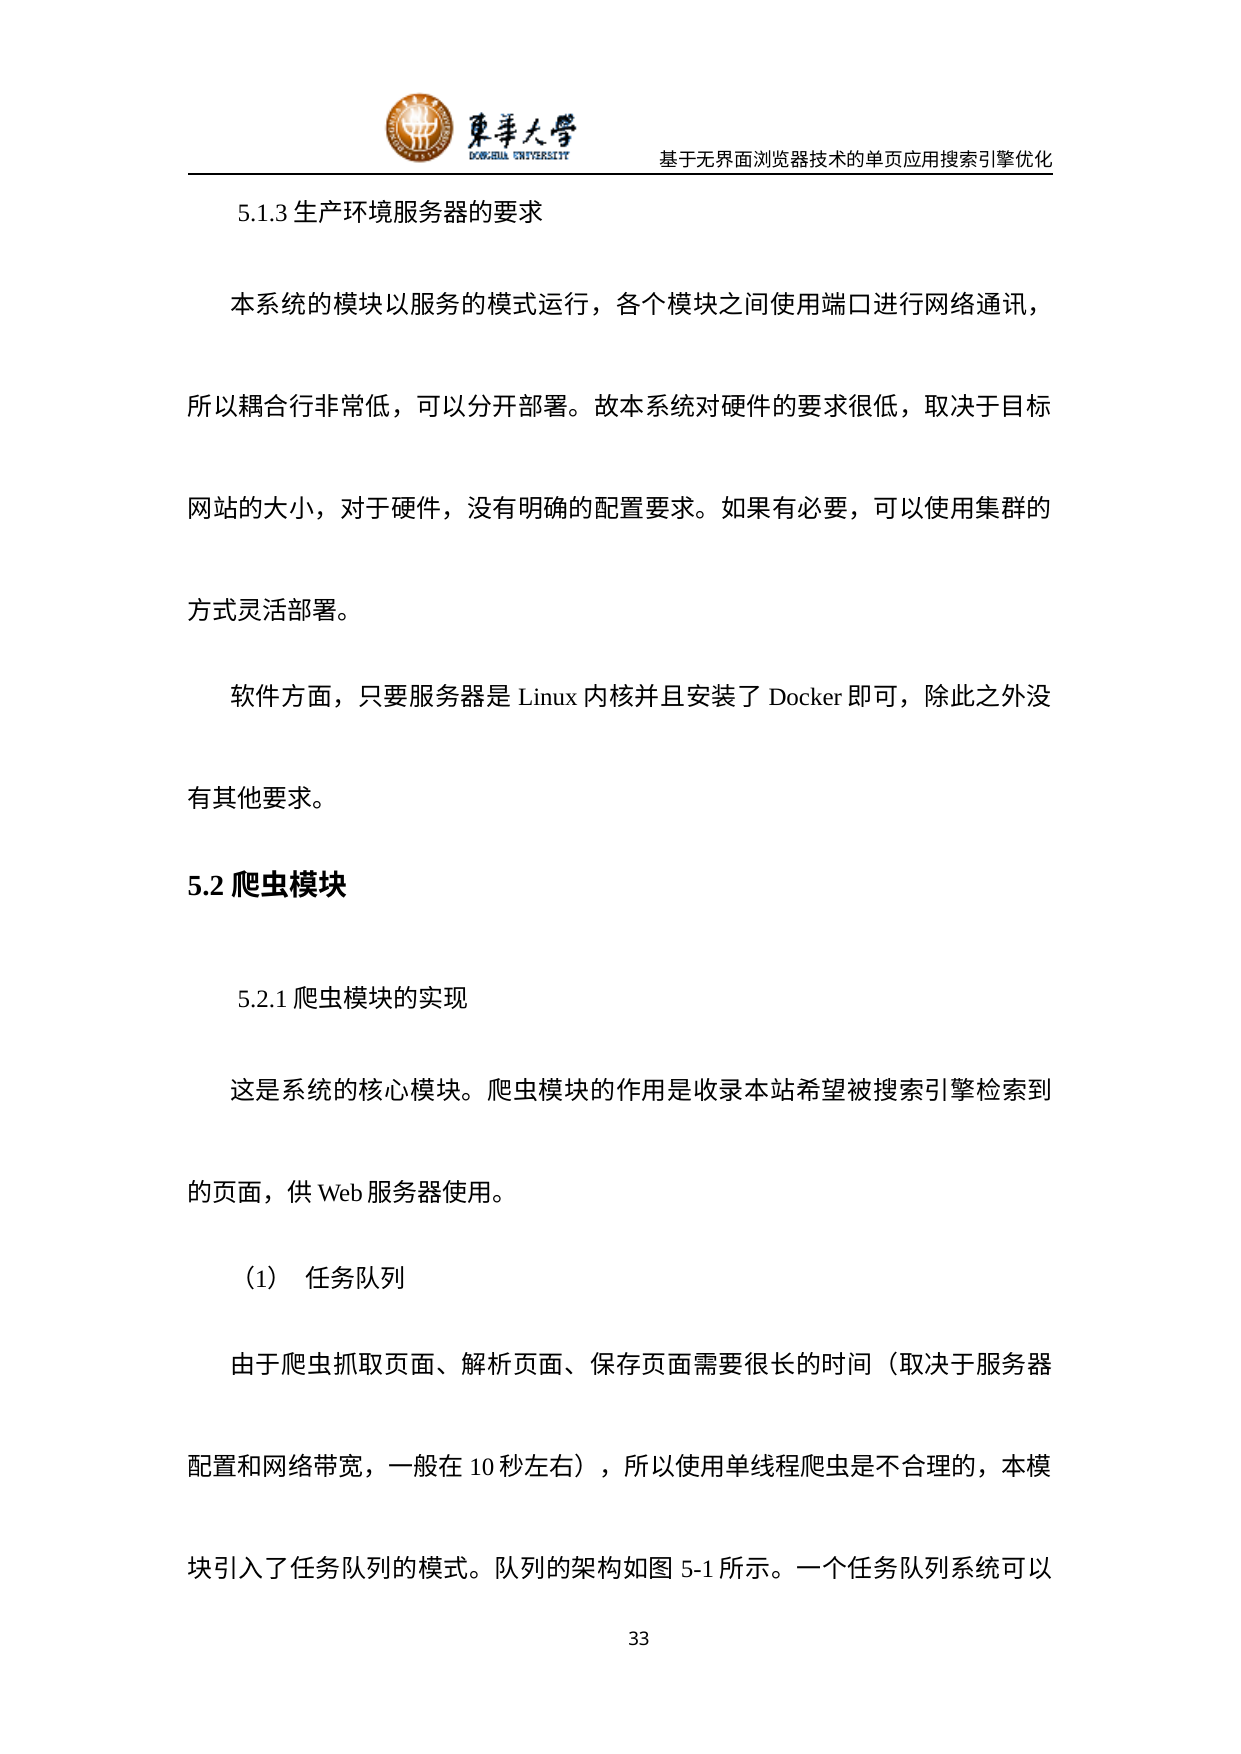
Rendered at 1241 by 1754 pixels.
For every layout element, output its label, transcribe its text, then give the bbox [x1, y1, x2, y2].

text 5.2 爬虫模块 [187, 848, 1053, 916]
text 软件方面，只要服务器是Linux内核并且安装了Docker即可，除此之外没有其他要求。 [187, 660, 1053, 830]
text 这是系统的核心模块。爬虫模块的作用是收录本站希望被搜索引擎检索到的页面，供Web服务器使用。 [187, 1054, 1053, 1224]
text 5.2.1 爬虫模块的实现 [187, 962, 1053, 1030]
list 任务队列 [230, 1242, 1053, 1310]
picture [382, 88, 581, 166]
text 5.1.3 生产环境服务器的要求 [187, 176, 1053, 244]
text 本系统的模块以服务的模式运行，各个模块之间使用端口进行网络通讯，所以耦合行非常低，可以分开部署。故本系统对硬件的要求很低，取决于目标网站的大小，对于硬件，没有明确的配置要求。如果有必要，可以使用集群的方式灵活部署。 [187, 269, 1053, 642]
